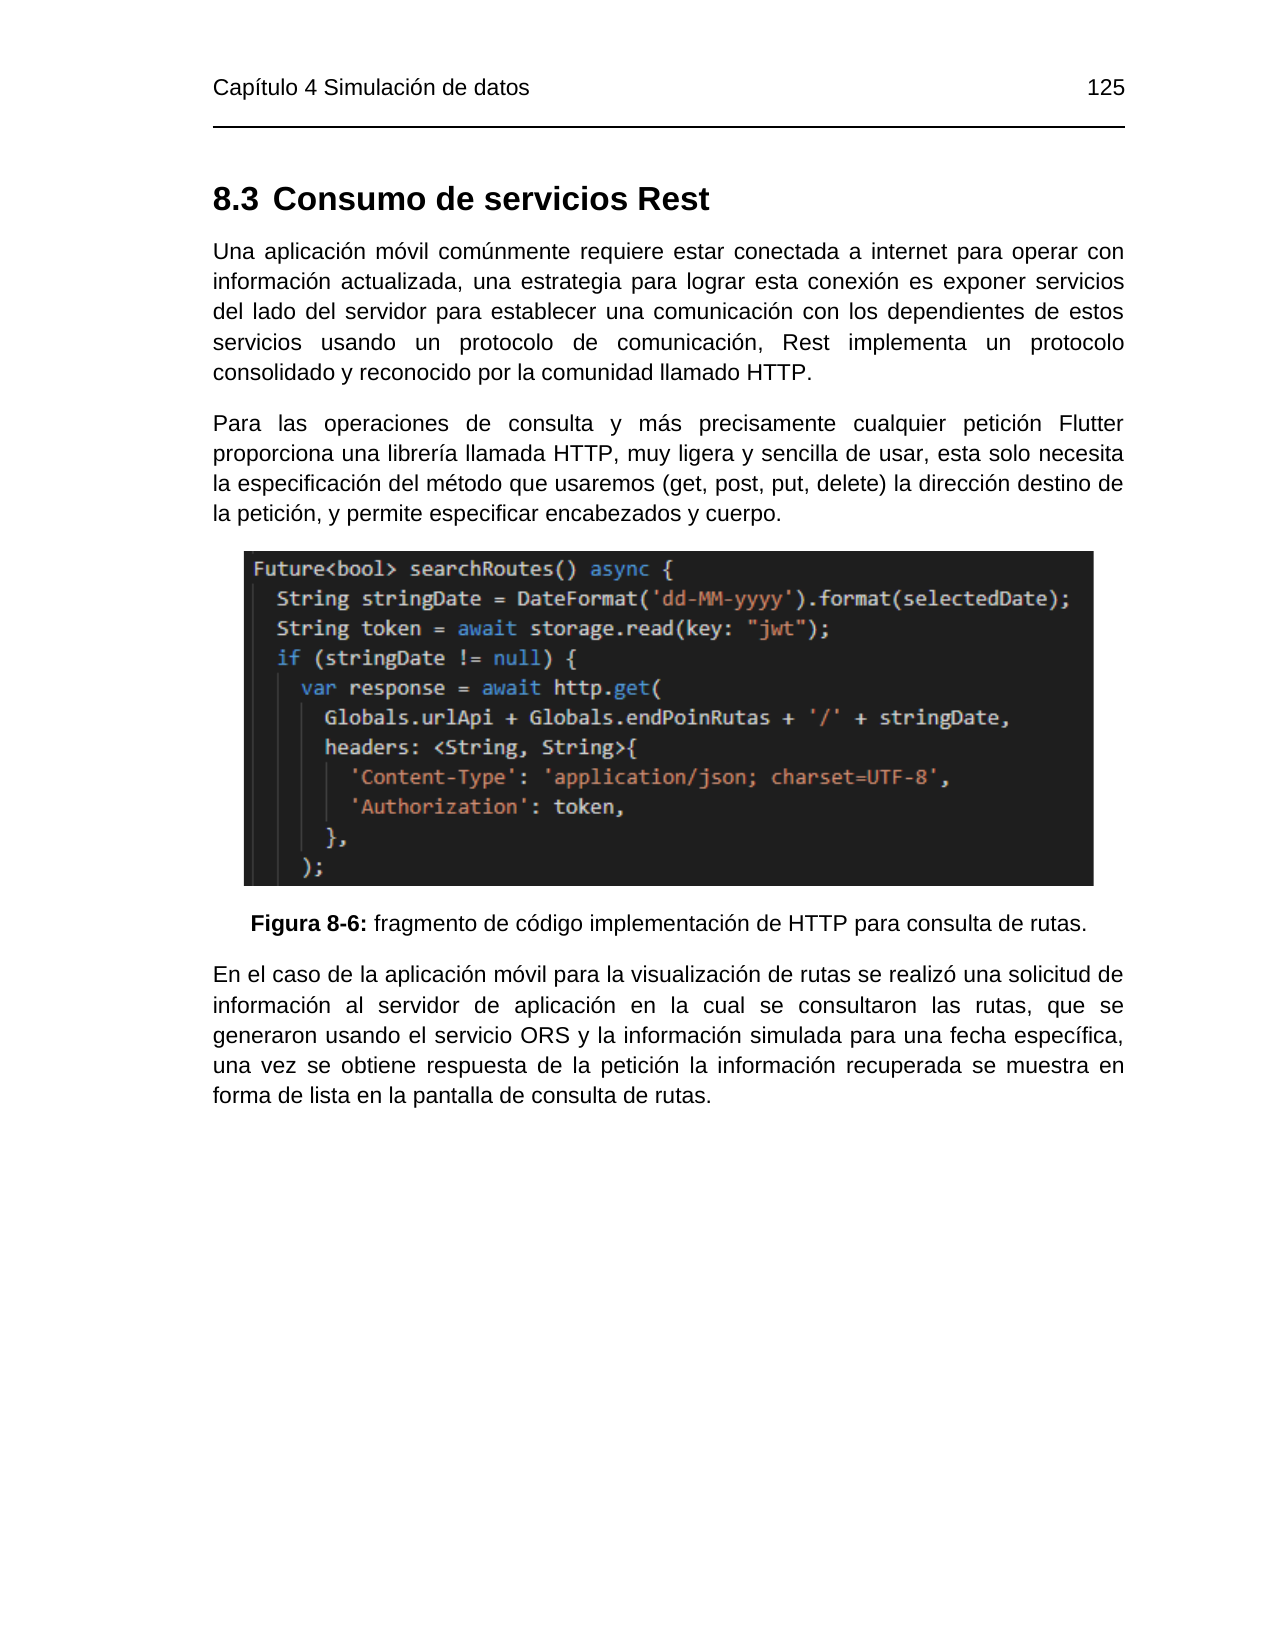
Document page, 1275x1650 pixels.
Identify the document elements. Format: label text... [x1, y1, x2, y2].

picture [243, 551, 1094, 886]
text Para las operaciones de consulta y más precisamente cualquier petición Flutter proporciona una librería llamada HTTP, muy ligera y sencilla de usar, esta solo necesita la especificación del método que usaremos (get, post, put, delete) la dirección destino de la petición, y permite especificar encabezados y cuerpo. [213, 410, 1125, 527]
subtitle Consumo de servicios Rest [213, 178, 1125, 217]
text Una aplicación móvil comúnmente requiere estar conectada a internet para operar con información actualizada, una estrategia para lograr esta conexión es exponer servicios del lado del servidor para establecer una comunicación con los dependientes de estos servicios usando un protocolo de comunicación, Rest implementa un protocolo consolidado y reconocido por la comunidad llamado HTTP. [213, 238, 1125, 385]
text Figura 8-6: fragmento de código implementación de HTTP para consulta de rutas. [213, 910, 1125, 937]
text En el caso de la aplicación móvil para la visualización de rutas se realizó una solicitud de información al servidor de aplicación en la cual se consultaron las rutas, que se generaron usando el servicio ORS y la información simulada para una fecha específica, una vez se obtiene respuesta de la petición la información recuperada se muestra en forma de lista en la pantalla de consulta de rutas. [213, 961, 1125, 1109]
